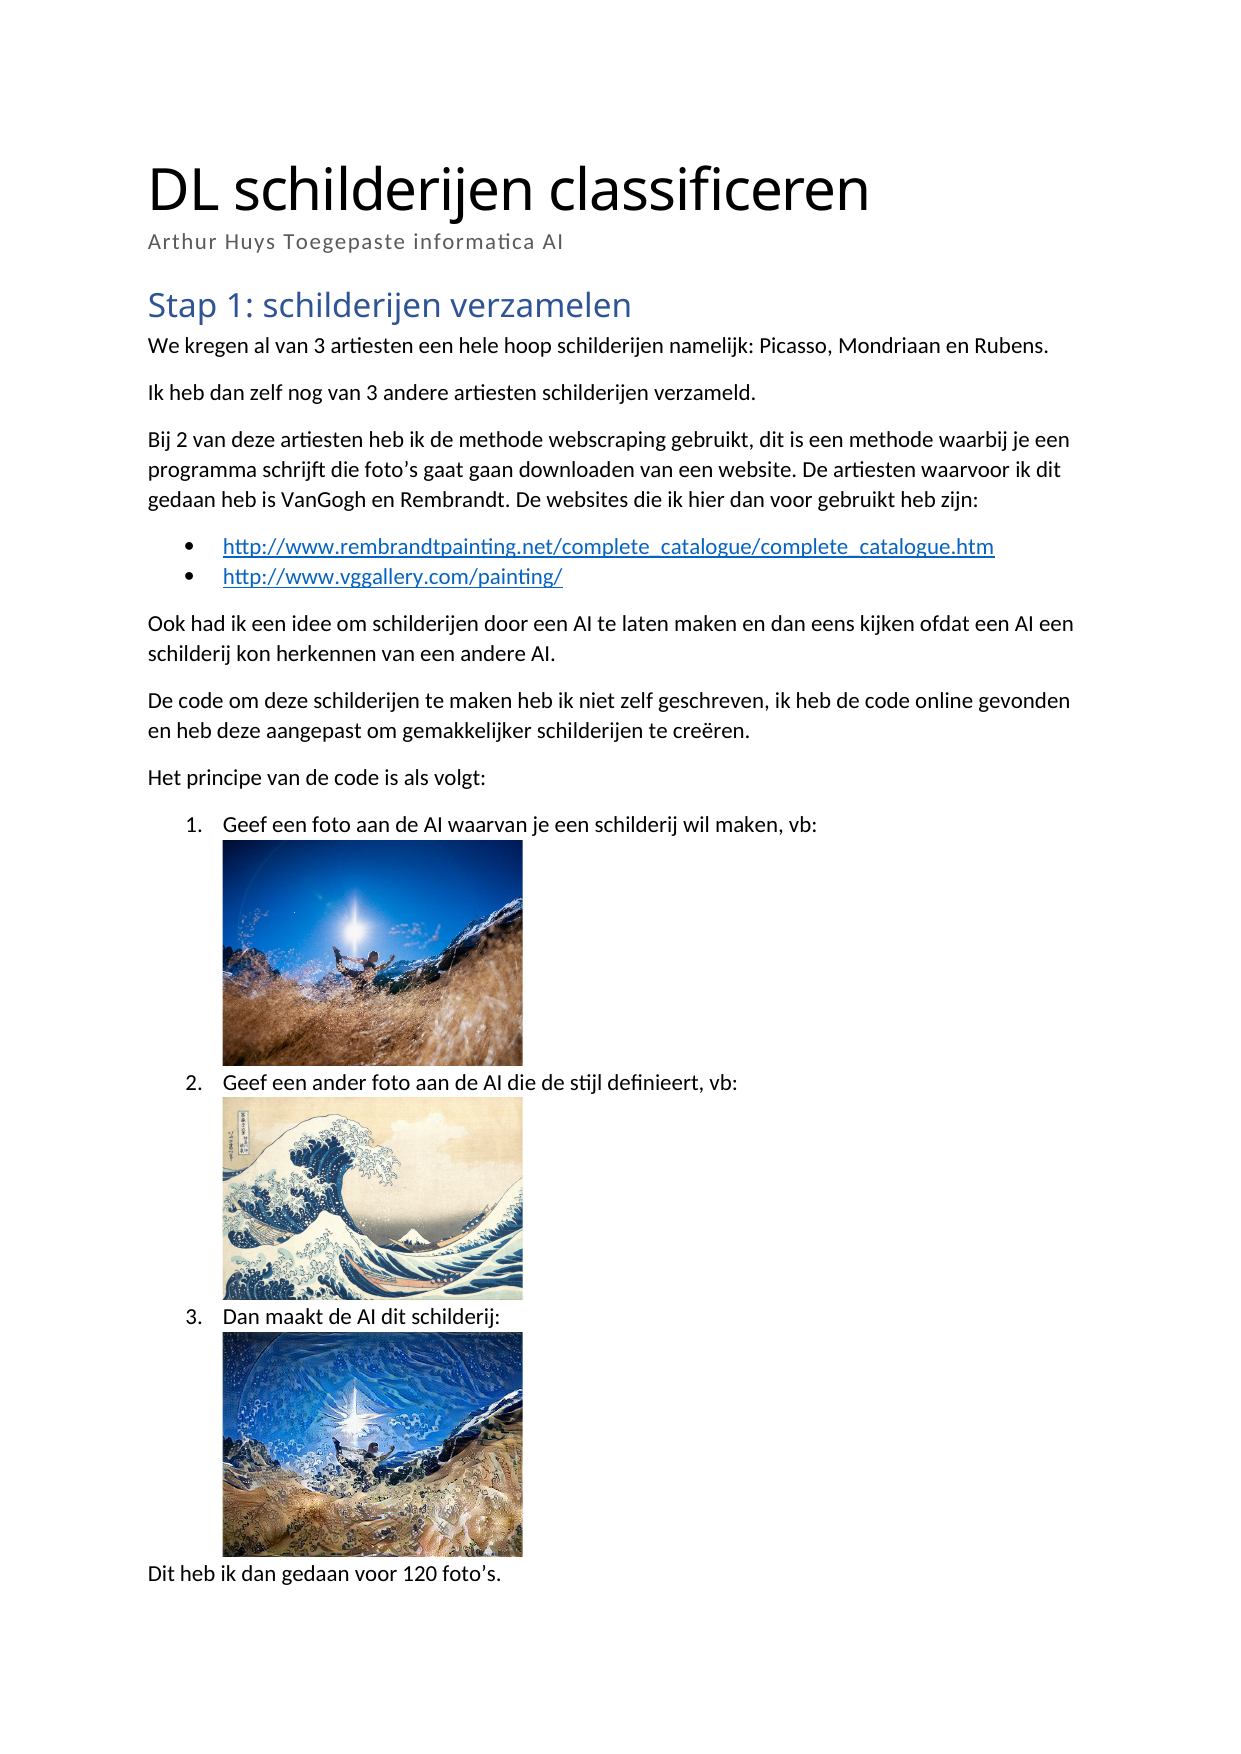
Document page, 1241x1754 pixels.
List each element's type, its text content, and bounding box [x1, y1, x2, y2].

text Ik heb dan zelf nog van 3 andere artiesten schilderijen verzameld. [148, 378, 1093, 406]
list Geef een ander foto aan de AI die de stijl definieert, vb: [185, 1068, 1093, 1096]
text De code om deze schilderijen te maken heb ik niet zelf geschreven, ik heb de code online gevonden en heb deze aangepast om gemakkelijker schilderijen te creëren. [148, 686, 1093, 745]
subtitle Stap 1: schilderijen verzamelen [148, 282, 1093, 328]
picture [222, 1332, 523, 1557]
subtitle Arthur Huys Toegepaste informatica AI [148, 227, 1093, 255]
title DL schilderijen classificeren [148, 148, 1093, 227]
text Ook had ik een idee om schilderijen door een AI te laten maken en dan eens kijken ofdat een AI een schilderij kon herkennen van een andere AI. [148, 609, 1093, 668]
text Het principe van de code is als volgt: [148, 763, 1093, 792]
picture [222, 840, 523, 1066]
list http://www.vggallery.com/painting/ [185, 562, 1093, 591]
text We kregen al van 3 artiesten een hele hoop schilderijen namelijk: Picasso, Mondriaan en Rubens. [148, 331, 1093, 359]
list Dit heb ik dan gedaan voor 120 foto’s. [148, 1559, 1093, 1587]
list Dan maakt de AI dit schilderij: [185, 1302, 1093, 1330]
list http://www.rembrandtpainting.net/complete_catalogue/complete_catalogue.htm [185, 532, 1093, 560]
picture [222, 1097, 523, 1300]
text Bij 2 van deze artiesten heb ik de methode webscraping gebruikt, dit is een methode waarbij je een programma schrijft die foto’s gaat gaan downloaden van een website. De artiesten waarvoor ik dit gedaan heb is VanGogh en Rembrandt. De websites die ik hier dan voor gebruikt heb zijn: [148, 425, 1093, 513]
list Geef een foto aan de AI waarvan je een schilderij wil maken, vb: [185, 810, 1093, 838]
